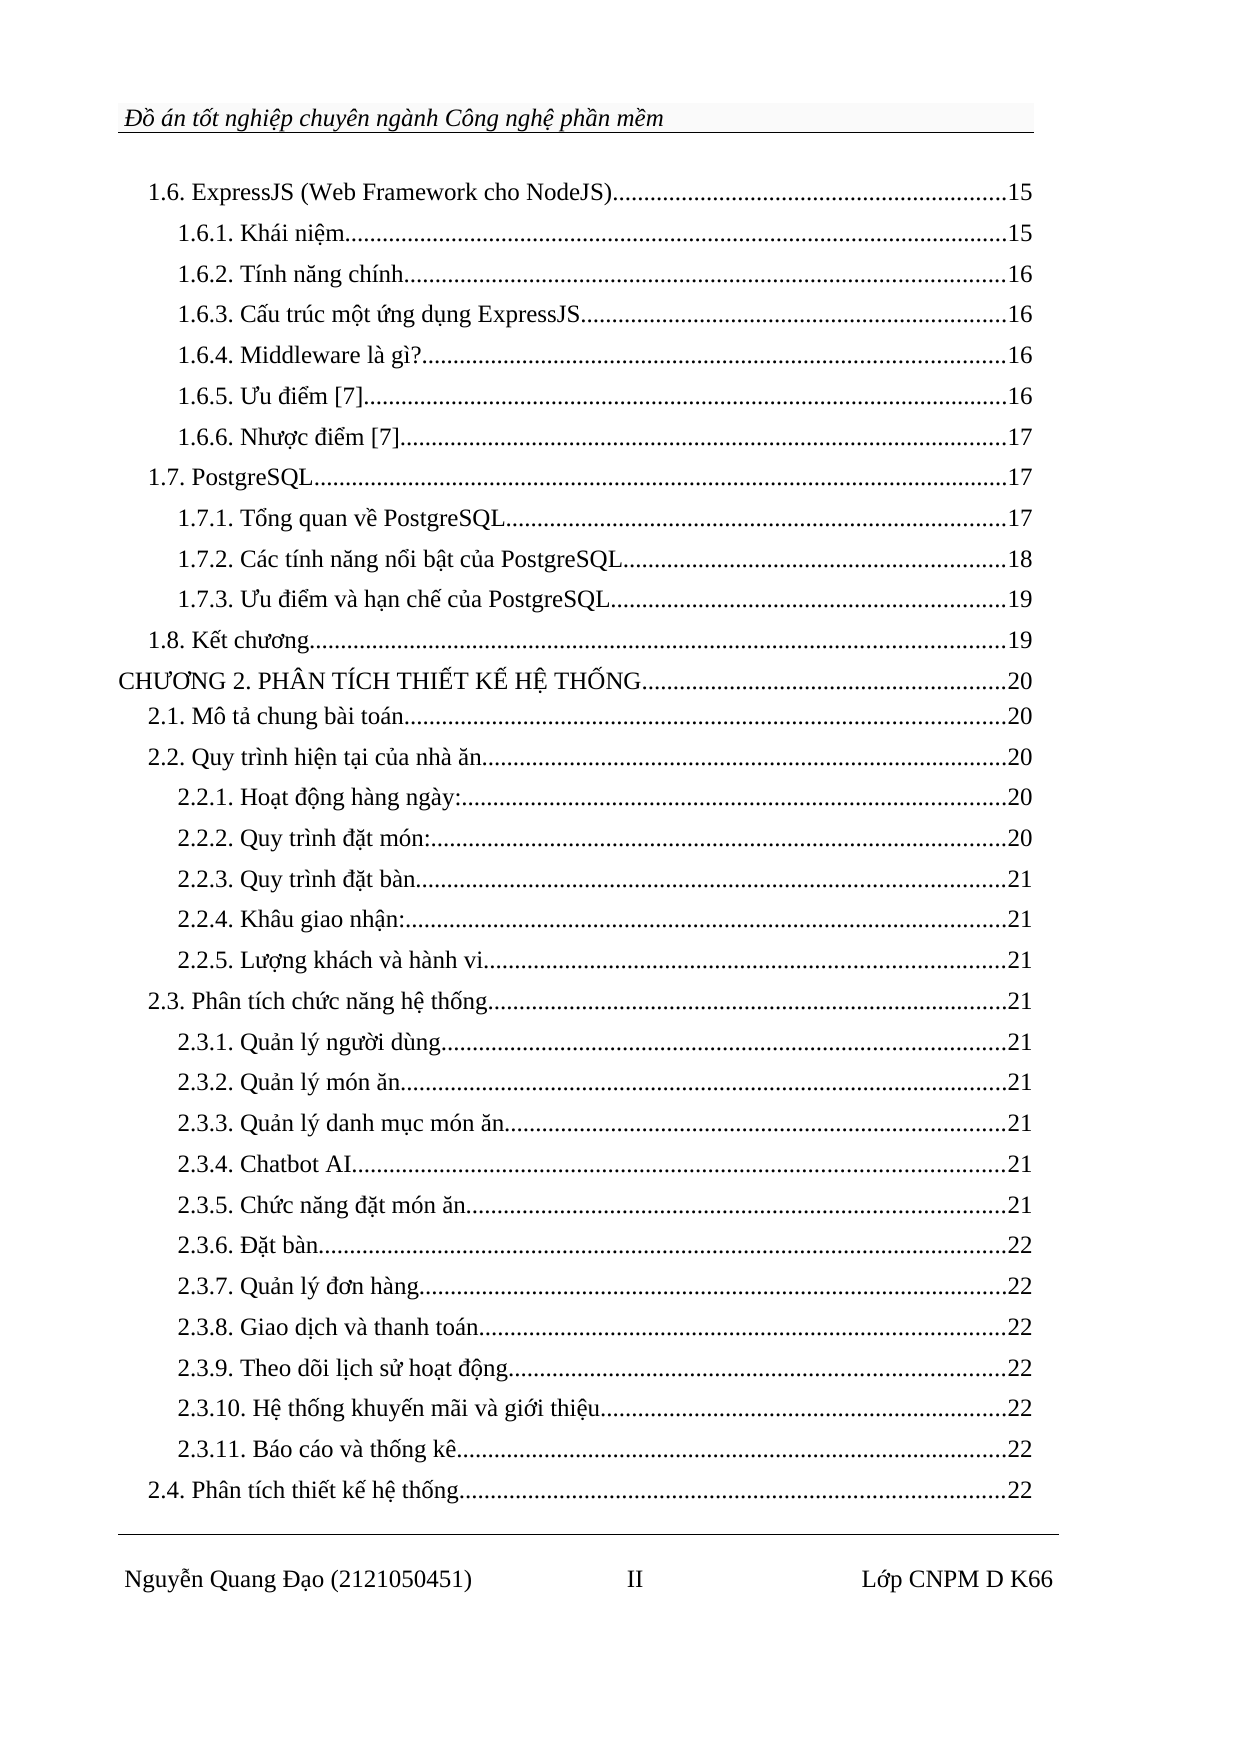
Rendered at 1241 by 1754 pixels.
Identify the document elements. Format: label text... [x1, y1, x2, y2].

text 2.3.9. Theo dõi lịch sử hoạt động 22 [177, 1353, 1033, 1381]
text 1.6. ExpressJS (Web Framework cho NodeJS) 15 [148, 177, 1033, 206]
text 2.3.7. Quản lý đơn hàng 22 [177, 1271, 1033, 1300]
text 2.1. Mô tả chung bài toán 20 [148, 701, 1033, 730]
text 2.3.5. Chức năng đặt món ăn 21 [177, 1190, 1033, 1218]
text 2.4. Phân tích thiết kế hệ thống 22 [148, 1475, 1033, 1503]
text 2.3.11. Báo cáo và thống kê 22 [177, 1434, 1033, 1463]
text 2.3.1. Quản lý người dùng 21 [177, 1027, 1033, 1056]
text 2.3.4. Chatbot AI 21 [177, 1149, 1033, 1178]
text 1.6.3. Cấu trúc một ứng dụng ExpressJS 16 [177, 299, 1033, 328]
text 1.7.3. Ưu điểm và hạn chế của PostgreSQL 19 [177, 584, 1033, 613]
text 1.8. Kết chương 19 [148, 625, 1033, 654]
text 1.7.1. Tổng quan về PostgreSQL 17 [177, 503, 1033, 532]
text 2.2.3. Quy trình đặt bàn 21 [177, 864, 1033, 893]
text 2.2.4. Khâu giao nhận: 21 [177, 904, 1033, 933]
text 2.3.8. Giao dịch và thanh toán 22 [177, 1312, 1033, 1341]
text 2.3.2. Quản lý món ăn 21 [177, 1067, 1033, 1096]
text 2.3. Phân tích chức năng hệ thống 21 [148, 986, 1033, 1015]
text 2.3.3. Quản lý danh mục món ăn 21 [177, 1108, 1033, 1137]
text 1.6.5. Ưu điểm [7] 16 [177, 381, 1033, 409]
text 2.2. Quy trình hiện tại của nhà ăn 20 [148, 742, 1033, 770]
text 2.2.2. Quy trình đặt món: 20 [177, 823, 1033, 852]
text 1.6.4. Middleware là gì? 16 [177, 340, 1033, 369]
text 2.2.1. Hoạt động hàng ngày: 20 [177, 782, 1033, 811]
text 1.6.1. Khái niệm 15 [177, 218, 1033, 247]
text 1.6.6. Nhược điểm [7] 17 [177, 422, 1033, 450]
text 2.3.6. Đặt bàn 22 [177, 1230, 1033, 1259]
text 1.7. PostgreSQL 17 [148, 462, 1033, 491]
text 1.6.2. Tính năng chính 16 [177, 259, 1033, 287]
text 2.3.10. Hệ thống khuyến mãi và giới thiệu 22 [177, 1393, 1033, 1422]
text CHƯƠNG 2. PHÂN TÍCH THIẾT KẾ HỆ THỐNG 20 [118, 666, 1033, 695]
text 1.7.2. Các tính năng nổi bật của PostgreSQL 18 [177, 544, 1033, 572]
text 2.2.5. Lượng khách và hành vi 21 [177, 945, 1033, 974]
